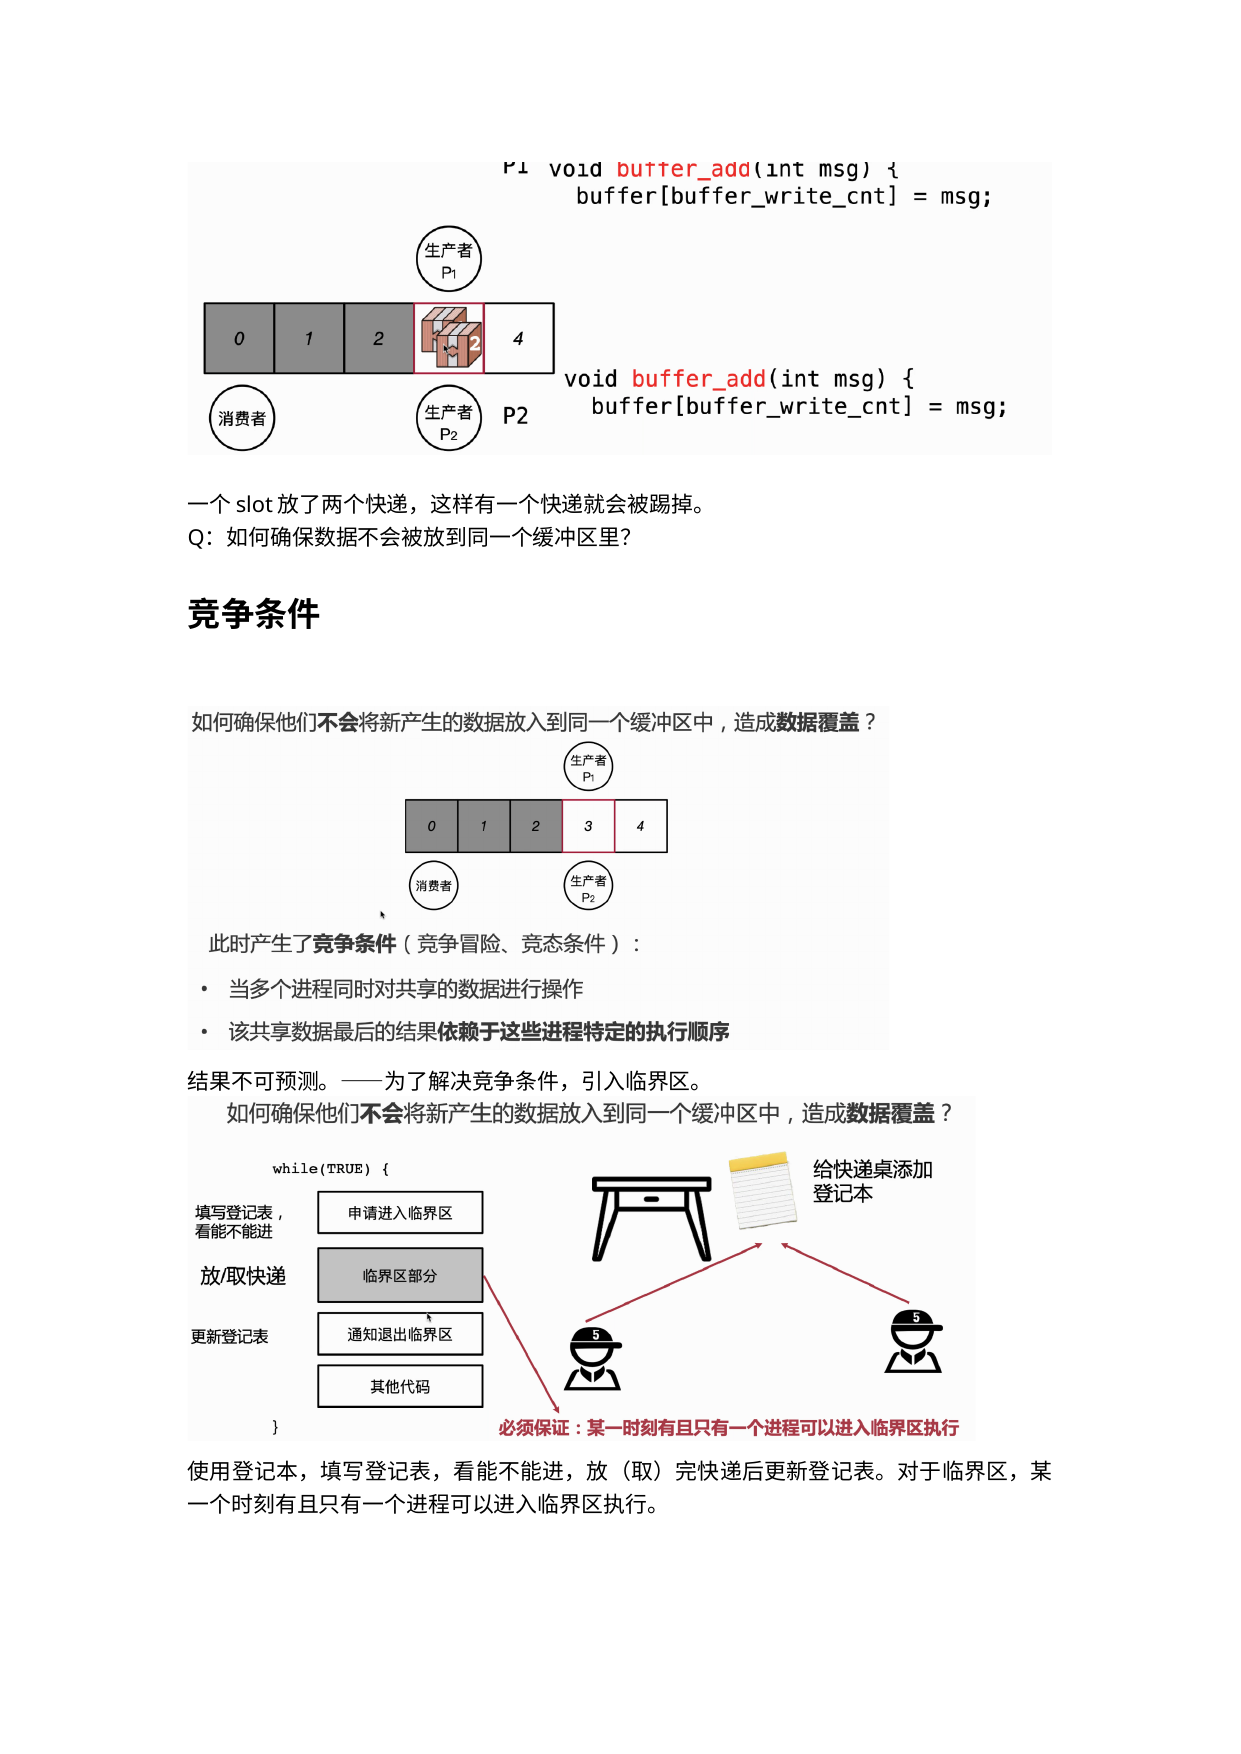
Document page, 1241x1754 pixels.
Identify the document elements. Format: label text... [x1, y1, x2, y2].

picture [187, 162, 1053, 455]
subtitle 竞争条件 [187, 579, 1053, 644]
picture [187, 1096, 976, 1441]
picture [187, 706, 890, 1050]
text 结果不可预测。——为了解决竞争条件，引入临界区。 [187, 1064, 1053, 1096]
text 一个slot放了两个快递，这样有一个快递就会被踢掉。 [187, 487, 1053, 519]
text Q：如何确保数据不会被放到同一个缓冲区里？ [187, 519, 1053, 552]
text 使用登记本，填写登记表，看能不能进，放（取）完快递后更新登记表。对于临界区，某一个时刻有且只有一个进程可以进入临界区执行。 [187, 1454, 1053, 1519]
